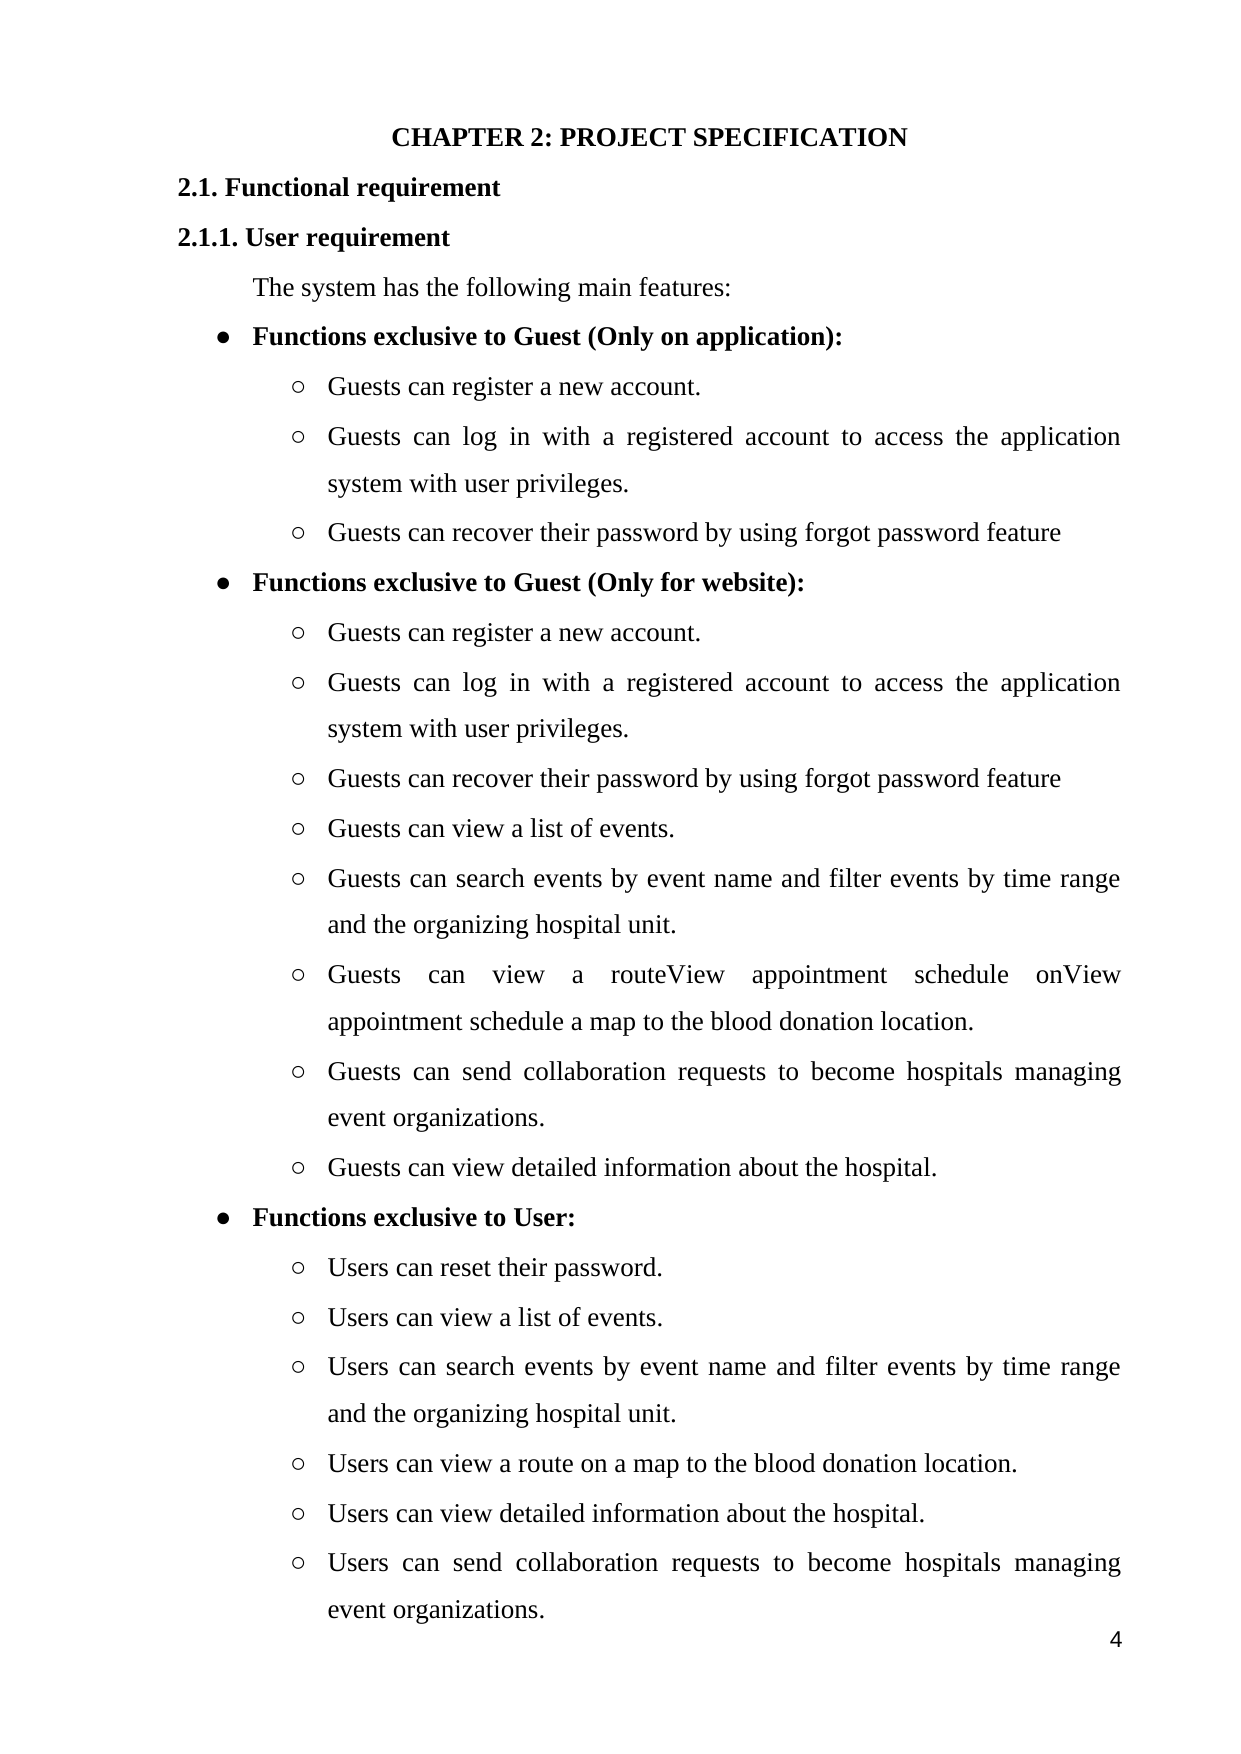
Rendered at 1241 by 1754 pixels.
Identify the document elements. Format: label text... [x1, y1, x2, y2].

list Functions exclusive to User: [215, 1201, 1122, 1232]
list Guests can send collaboration requests to become hospitals managing event organizations. [290, 1055, 1122, 1133]
list Users can send collaboration requests to become hospitals managing event organizations. [290, 1546, 1122, 1624]
list Guests can view a routeView appointment schedule onView appointment schedule a map to the blood donation location. [290, 958, 1122, 1036]
list Guests can register a new account. [290, 616, 1122, 647]
list Guests can recover their password by using forgot password feature [290, 516, 1122, 548]
list Users can search events by event name and filter events by time range and the organizing hospital unit. [290, 1350, 1122, 1428]
list Guests can search events by event name and filter events by time range and the organizing hospital unit. [290, 862, 1122, 940]
list Users can view a list of events. [290, 1301, 1122, 1332]
list Guests can log in with a registered account to access the application system with user privileges. [290, 420, 1122, 498]
subtitle CHAPTER 2: PROJECT SPECIFICATION [177, 121, 1122, 152]
subtitle 2.1. Functional requirement [177, 171, 1122, 202]
list Guests can log in with a registered account to access the application system with user privileges. [290, 666, 1122, 744]
list Users can view detailed information about the hospital. [290, 1497, 1122, 1528]
list Guests can view detailed information about the hospital. [290, 1151, 1122, 1182]
list Functions exclusive to Guest (Only on application): [215, 320, 1122, 352]
subtitle 2.1.1. User requirement [177, 221, 1122, 252]
text The system has the following main features: [177, 271, 1122, 302]
list Users can reset their password. [290, 1251, 1122, 1282]
list Guests can recover their password by using forgot password feature [290, 762, 1122, 793]
list Functions exclusive to Guest (Only for website): [215, 566, 1122, 597]
list Guests can view a list of events. [290, 812, 1122, 843]
list Users can view a route on a map to the blood donation location. [290, 1447, 1122, 1478]
list Guests can register a new account. [290, 370, 1122, 401]
